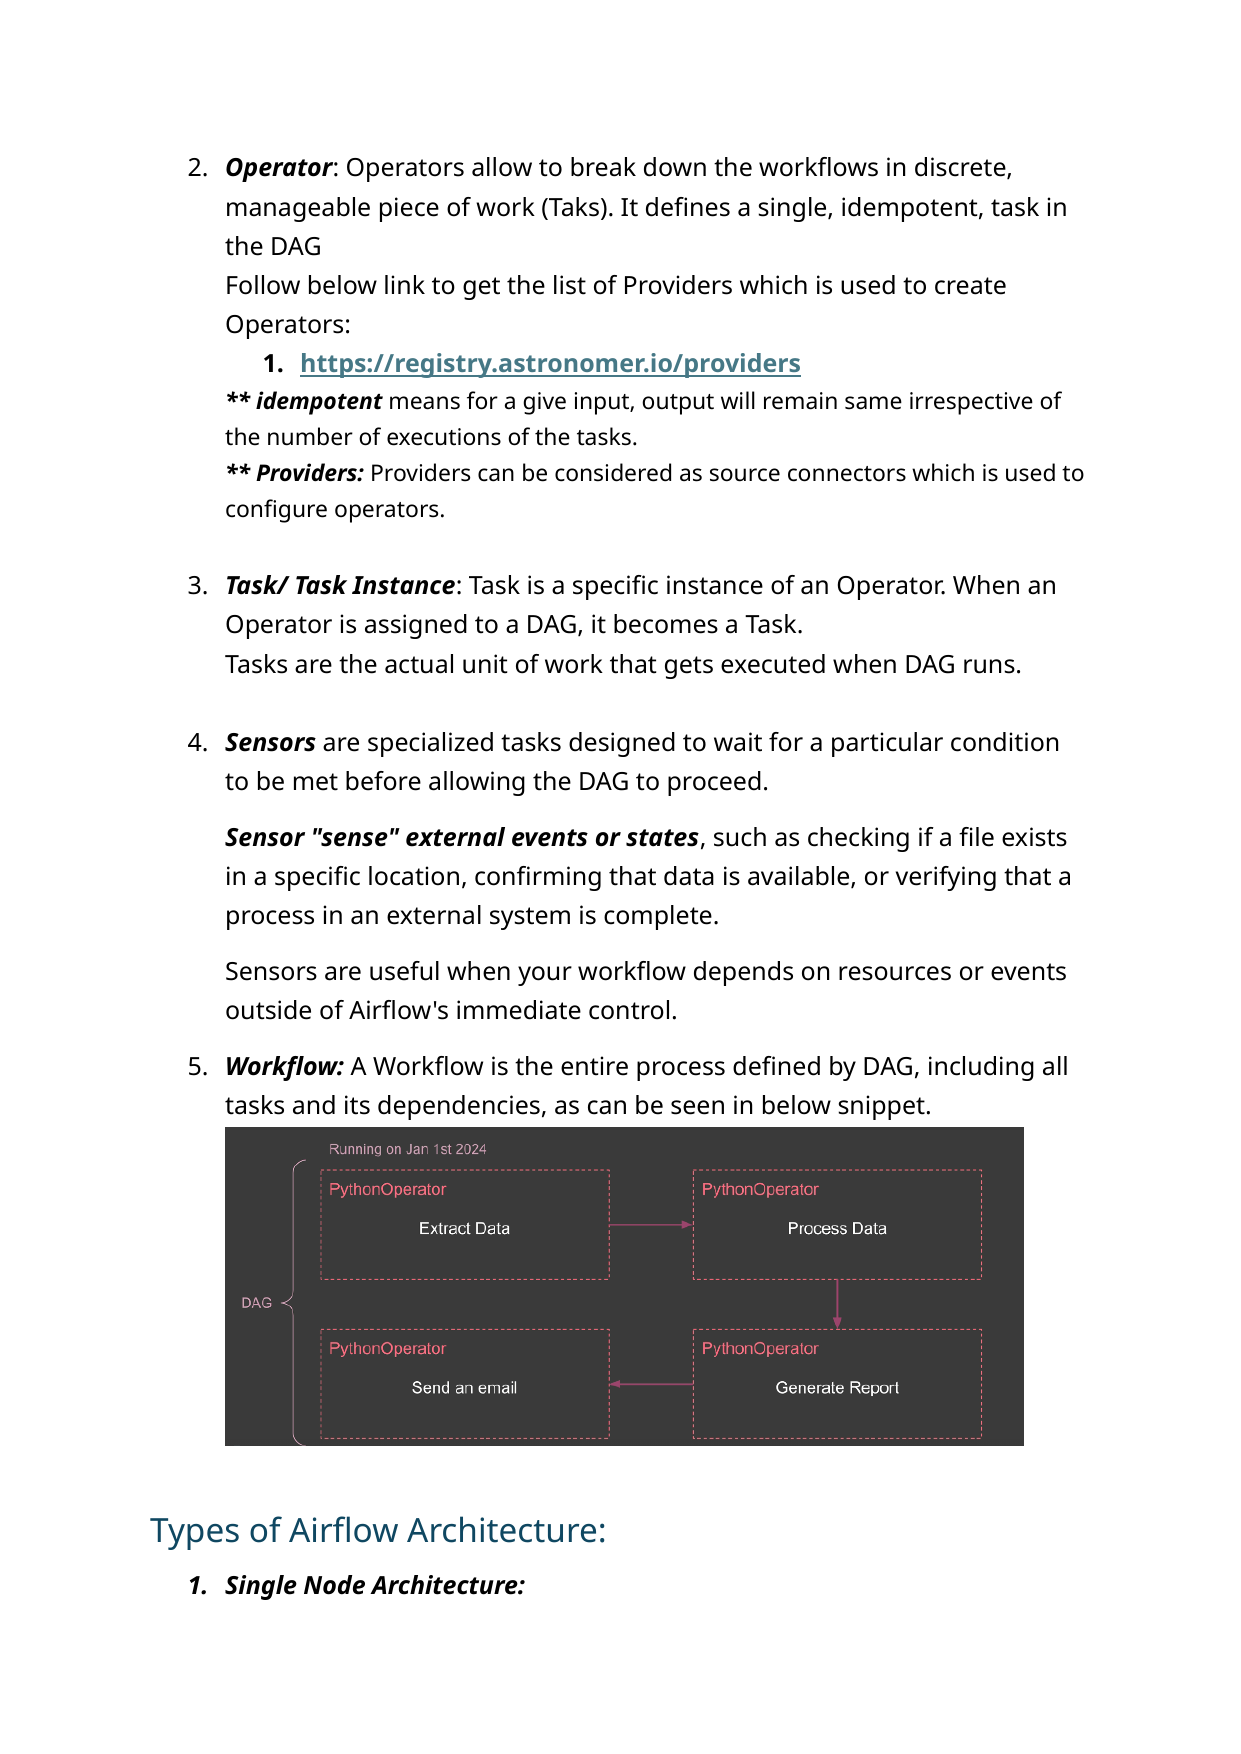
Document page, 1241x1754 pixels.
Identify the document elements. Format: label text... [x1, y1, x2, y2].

list Follow below link to get the list of Providers which is used to create Operators: [225, 267, 1090, 341]
picture [225, 1127, 1024, 1446]
list ** idempotent means for a give input, output will remain same irrespective of the number of executions of the tasks. [225, 385, 1090, 452]
text Sensors are useful when your workflow depends on resources or events outside of Airflow's immediate control. [225, 954, 1090, 1027]
list Operator: Operators allow to break down the workflows in discrete, manageable piece of work (Taks). It defines a single, idempotent, task in the DAG [187, 150, 1090, 262]
list Task/ Task Instance: Task is a specific instance of an Operator. When an Operator is assigned to a DAG, it becomes a Task. [187, 568, 1090, 641]
list ** Providers: Providers can be considered as source connectors which is used to configure operators. [225, 457, 1090, 524]
list Single Node Architecture: [187, 1567, 1090, 1601]
list Tasks are the actual unit of work that gets executed when DAG runs. [225, 646, 1090, 680]
subtitle Types of Airflow Architecture: [150, 1507, 1090, 1552]
text Sensor "sense" external events or states, such as checking if a file exists in a specific location, confirming that data is available, or verifying that a process in an external system is complete. [225, 819, 1090, 932]
list Sensors are specialized tasks designed to wait for a particular condition to be met before allowing the DAG to proceed. [187, 724, 1090, 798]
list https://registry.astronomer.io/providers [262, 346, 1090, 380]
list Workflow: A Workflow is the entire process defined by DAG, including all tasks and its dependencies, as can be seen in below snippet. [187, 1049, 1090, 1122]
